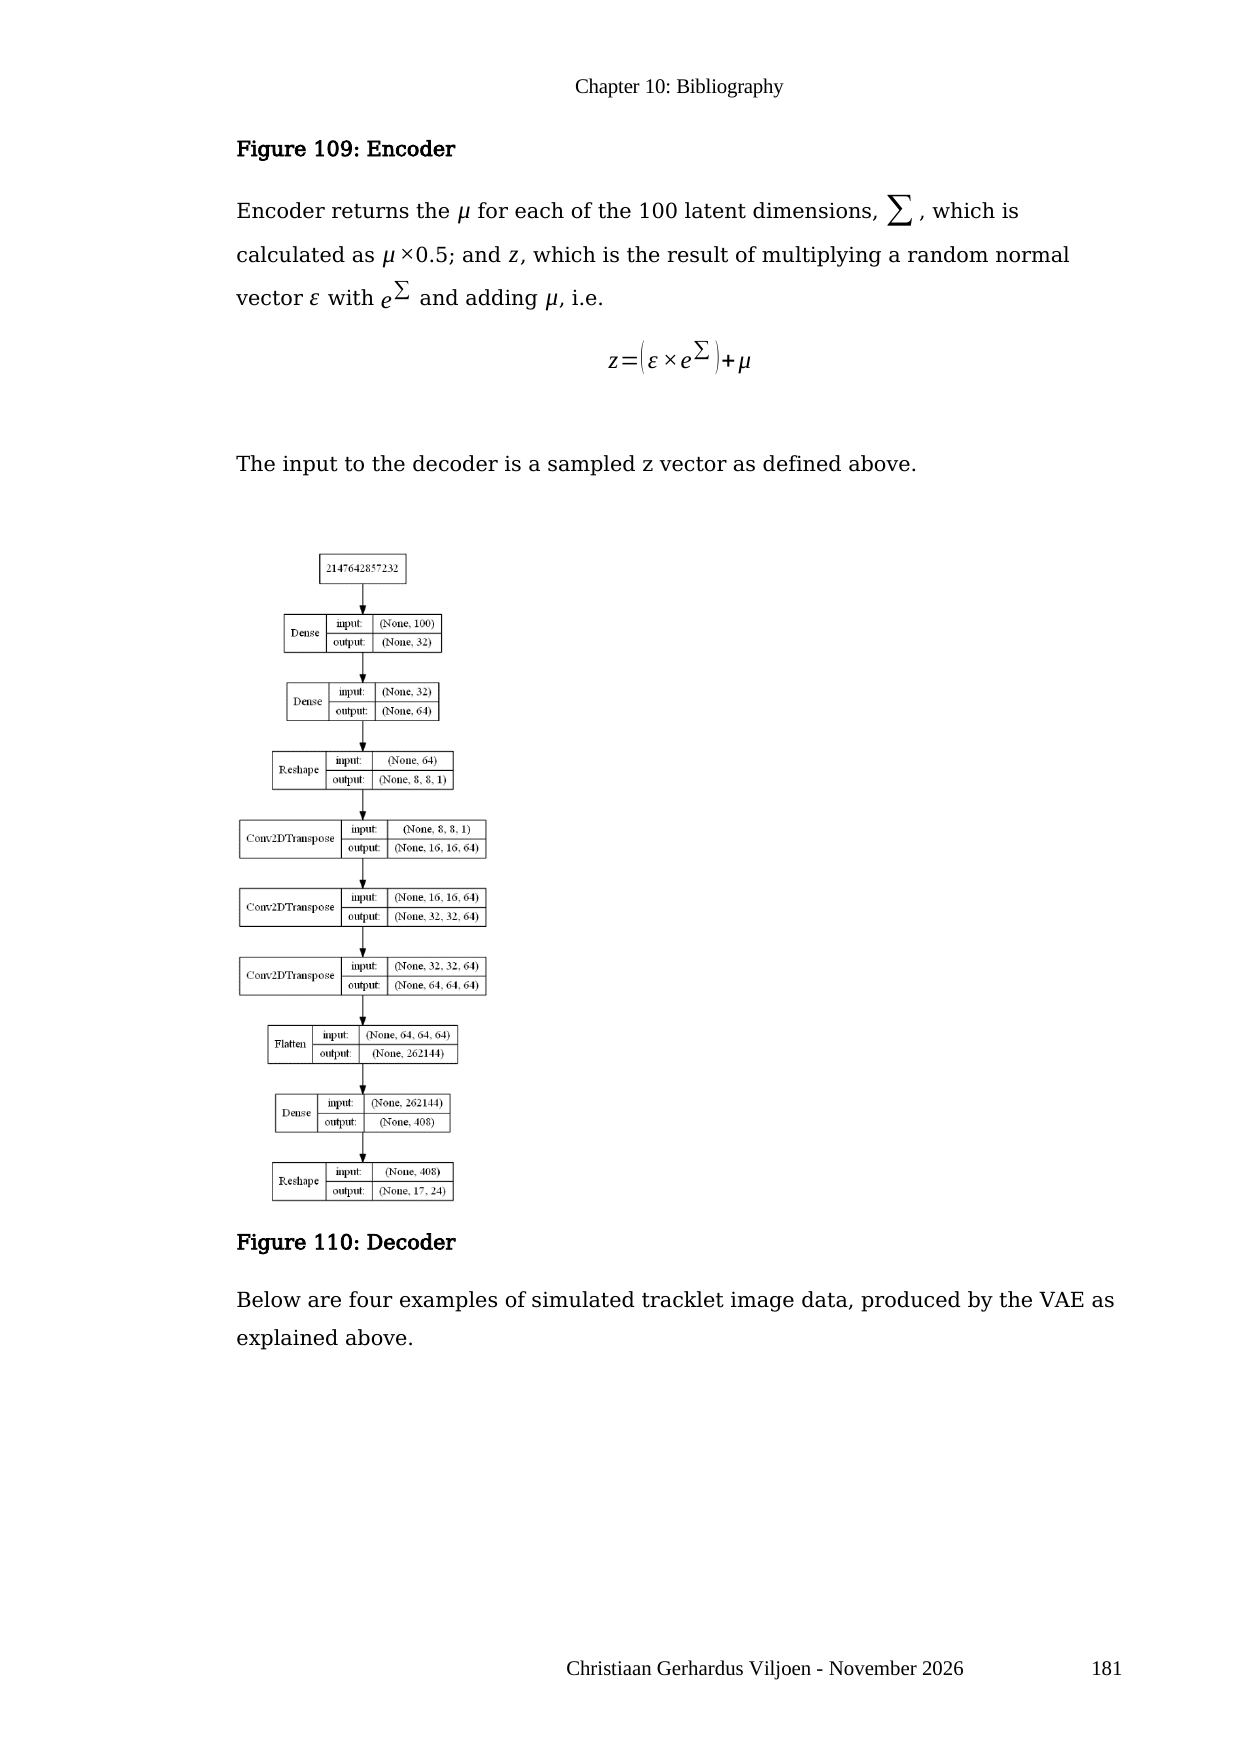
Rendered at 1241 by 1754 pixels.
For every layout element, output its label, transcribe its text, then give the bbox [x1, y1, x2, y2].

picture [236, 551, 489, 1204]
text Encoder returns the for each of the 100 latent dimensions, , which is calculated as 0.5; and , which is the result of multiplying a random normal vector with and adding , i.e. [236, 194, 1122, 314]
text Below are four examples of simulated tracklet image data, produced by the VAE as explained above. [236, 1287, 1122, 1349]
text Figure 110: Decoder [236, 1229, 1122, 1254]
text Figure 109: Encoder [236, 135, 1122, 160]
text The input to the decoder is a sampled z vector as defined above. [236, 451, 1122, 476]
